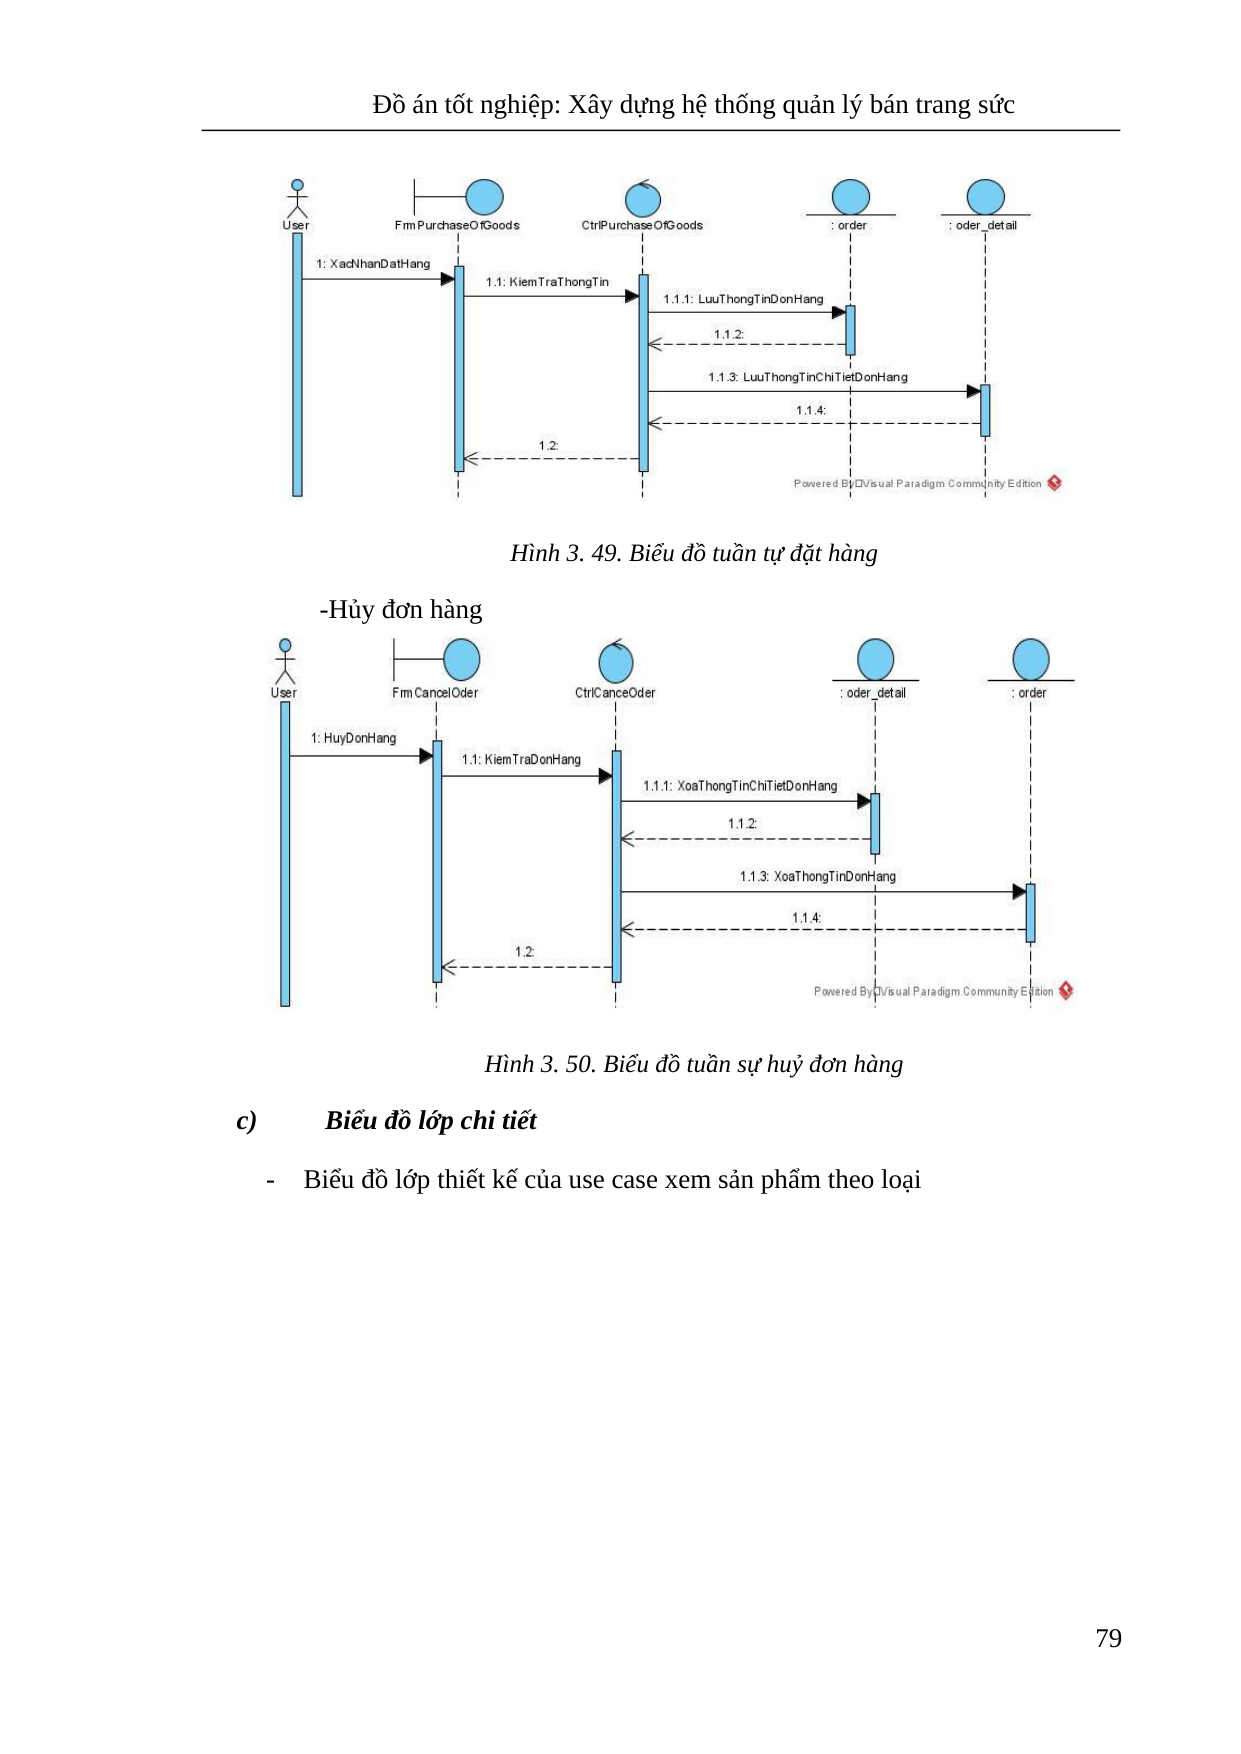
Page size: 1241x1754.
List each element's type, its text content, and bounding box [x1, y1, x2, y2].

text Hình 3. 49. Biểu đồ tuần tự đặt hàng [207, 538, 1122, 567]
text -Hủy đơn hàng [319, 593, 1122, 624]
picture [261, 177, 1068, 501]
list Biểu đồ lớp thiết kế của use case xem sản phẩm theo loại [266, 1163, 1122, 1194]
text Hình 3. 50. Biểu đồ tuần sự huỷ đơn hàng [207, 1049, 1122, 1077]
text Biểu đồ lớp chi tiết [236, 1104, 1122, 1135]
picture [250, 637, 1079, 1012]
